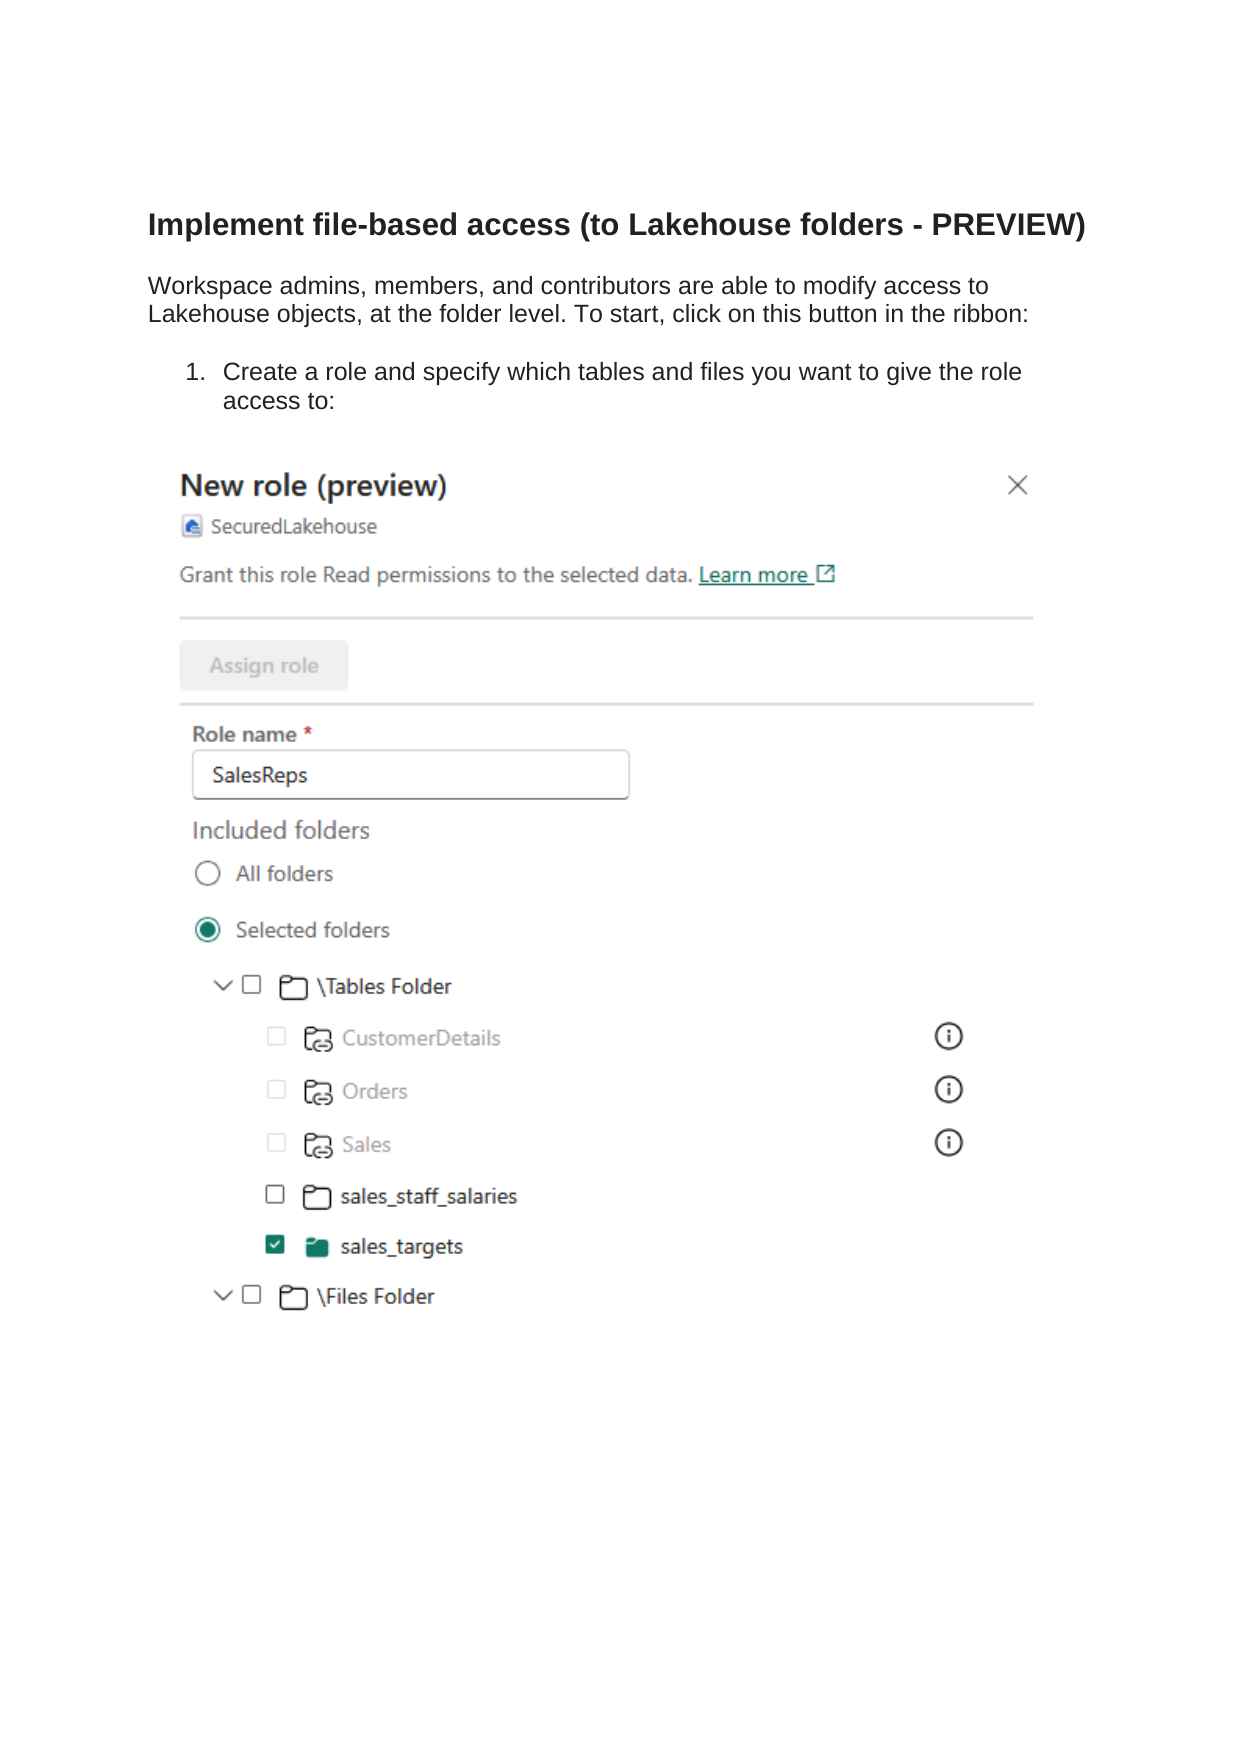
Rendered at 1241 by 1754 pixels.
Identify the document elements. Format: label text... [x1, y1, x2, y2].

text Workspace admins, members, and contributors are able to modify access to Lakehouse objects, at the folder level. To start, click on this button in the ribbon: [148, 271, 1093, 328]
picture [147, 443, 1054, 1351]
text Implement file-based access (to Lakehouse folders - PREVIEW) [148, 206, 1093, 241]
list Create a role and specify which tables and files you want to give the role access to: [185, 357, 1093, 415]
